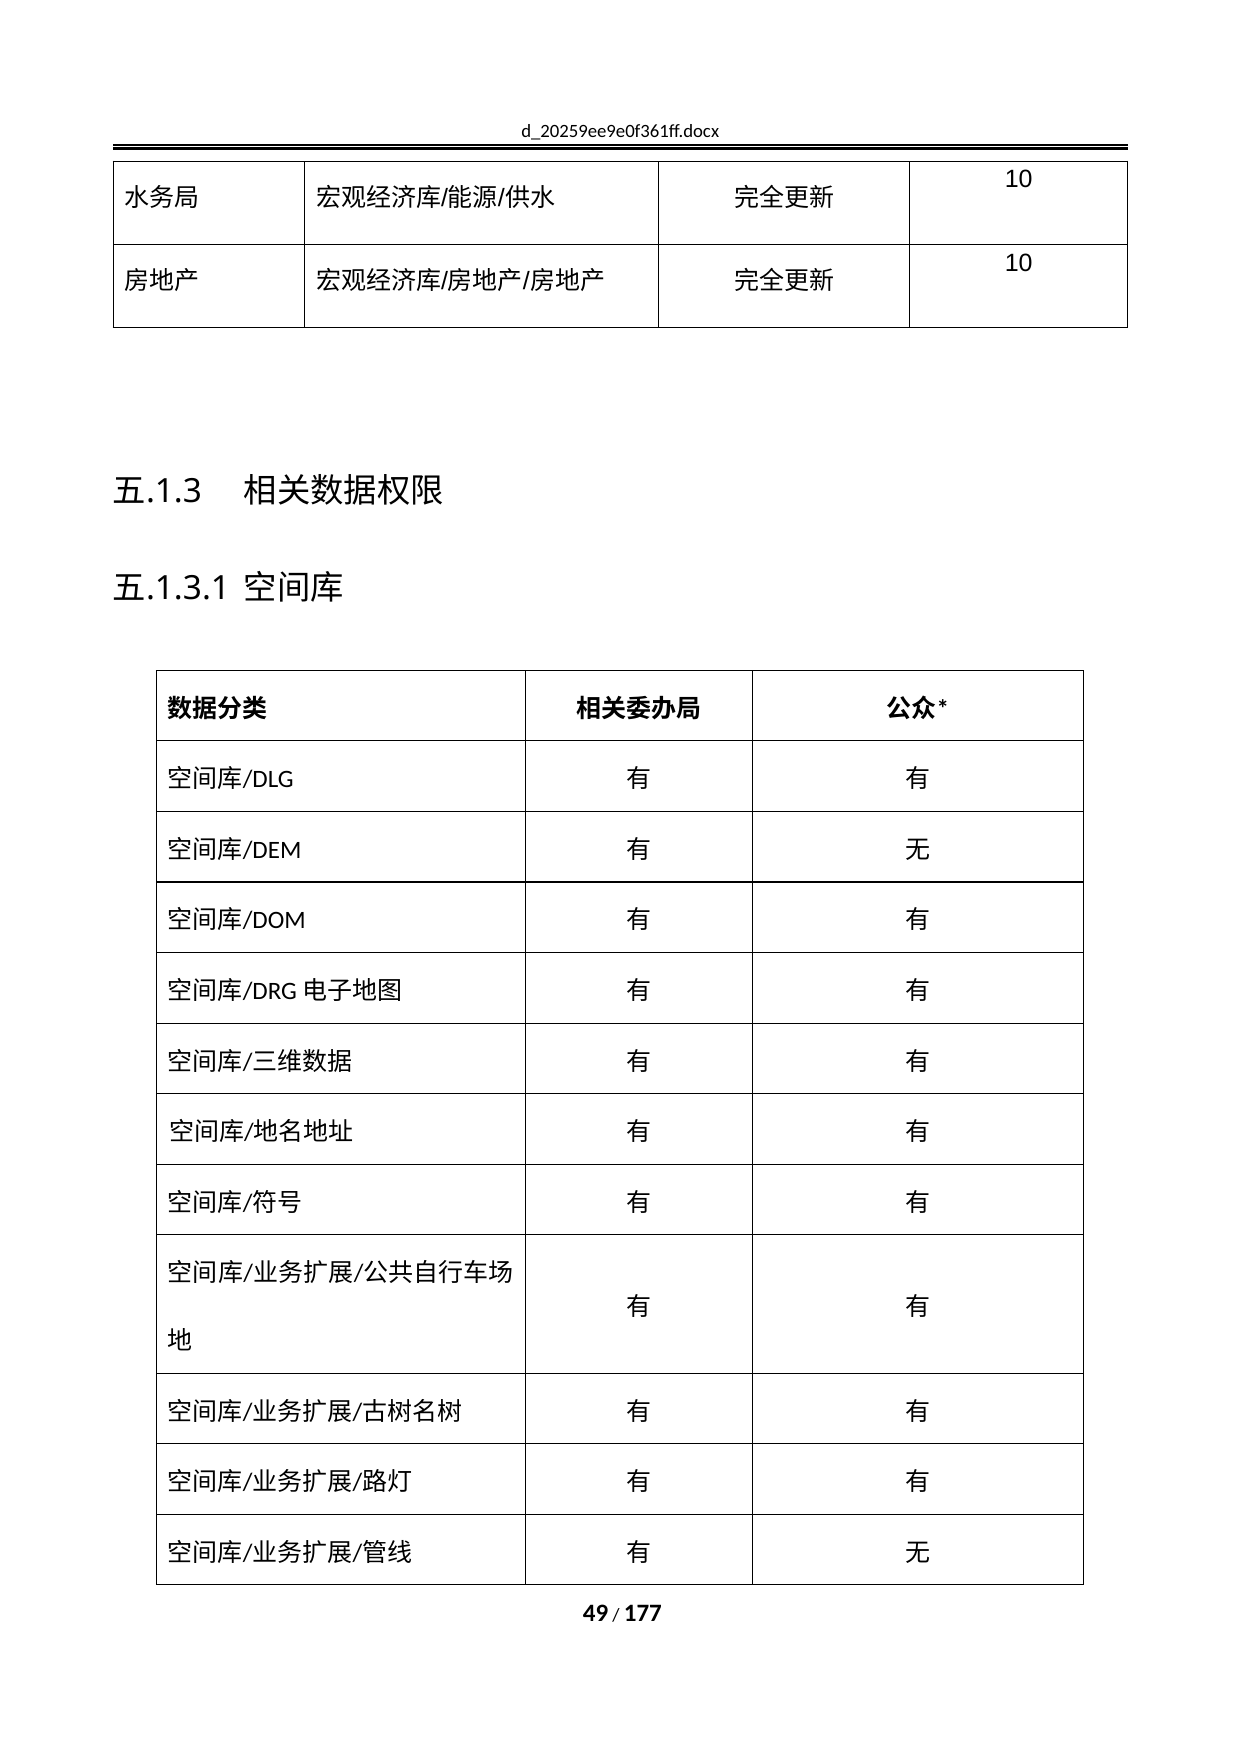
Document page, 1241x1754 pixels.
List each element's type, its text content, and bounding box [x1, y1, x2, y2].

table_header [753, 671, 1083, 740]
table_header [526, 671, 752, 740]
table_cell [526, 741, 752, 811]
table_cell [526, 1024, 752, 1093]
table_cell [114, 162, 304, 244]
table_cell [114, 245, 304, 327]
text 空间库 [112, 551, 1128, 619]
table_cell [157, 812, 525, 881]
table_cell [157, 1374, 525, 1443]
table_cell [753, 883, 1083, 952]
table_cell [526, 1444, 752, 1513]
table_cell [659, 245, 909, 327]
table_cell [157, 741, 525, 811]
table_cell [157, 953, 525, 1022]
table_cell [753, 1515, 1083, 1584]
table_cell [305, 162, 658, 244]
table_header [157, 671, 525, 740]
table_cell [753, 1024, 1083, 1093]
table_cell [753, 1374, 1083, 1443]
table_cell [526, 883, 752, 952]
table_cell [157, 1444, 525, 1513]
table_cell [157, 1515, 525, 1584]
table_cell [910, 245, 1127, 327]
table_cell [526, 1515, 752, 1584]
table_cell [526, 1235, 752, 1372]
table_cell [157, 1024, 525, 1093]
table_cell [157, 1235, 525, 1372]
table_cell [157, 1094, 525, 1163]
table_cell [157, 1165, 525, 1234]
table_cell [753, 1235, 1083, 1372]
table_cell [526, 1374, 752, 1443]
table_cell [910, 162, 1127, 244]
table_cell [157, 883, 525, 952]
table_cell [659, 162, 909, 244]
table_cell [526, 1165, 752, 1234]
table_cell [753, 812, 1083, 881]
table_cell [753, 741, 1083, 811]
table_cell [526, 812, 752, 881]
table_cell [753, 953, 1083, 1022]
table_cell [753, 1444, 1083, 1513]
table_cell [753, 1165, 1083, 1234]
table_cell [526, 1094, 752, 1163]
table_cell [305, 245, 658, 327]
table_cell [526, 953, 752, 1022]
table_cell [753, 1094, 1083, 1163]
text 相关数据权限 [112, 454, 1128, 522]
